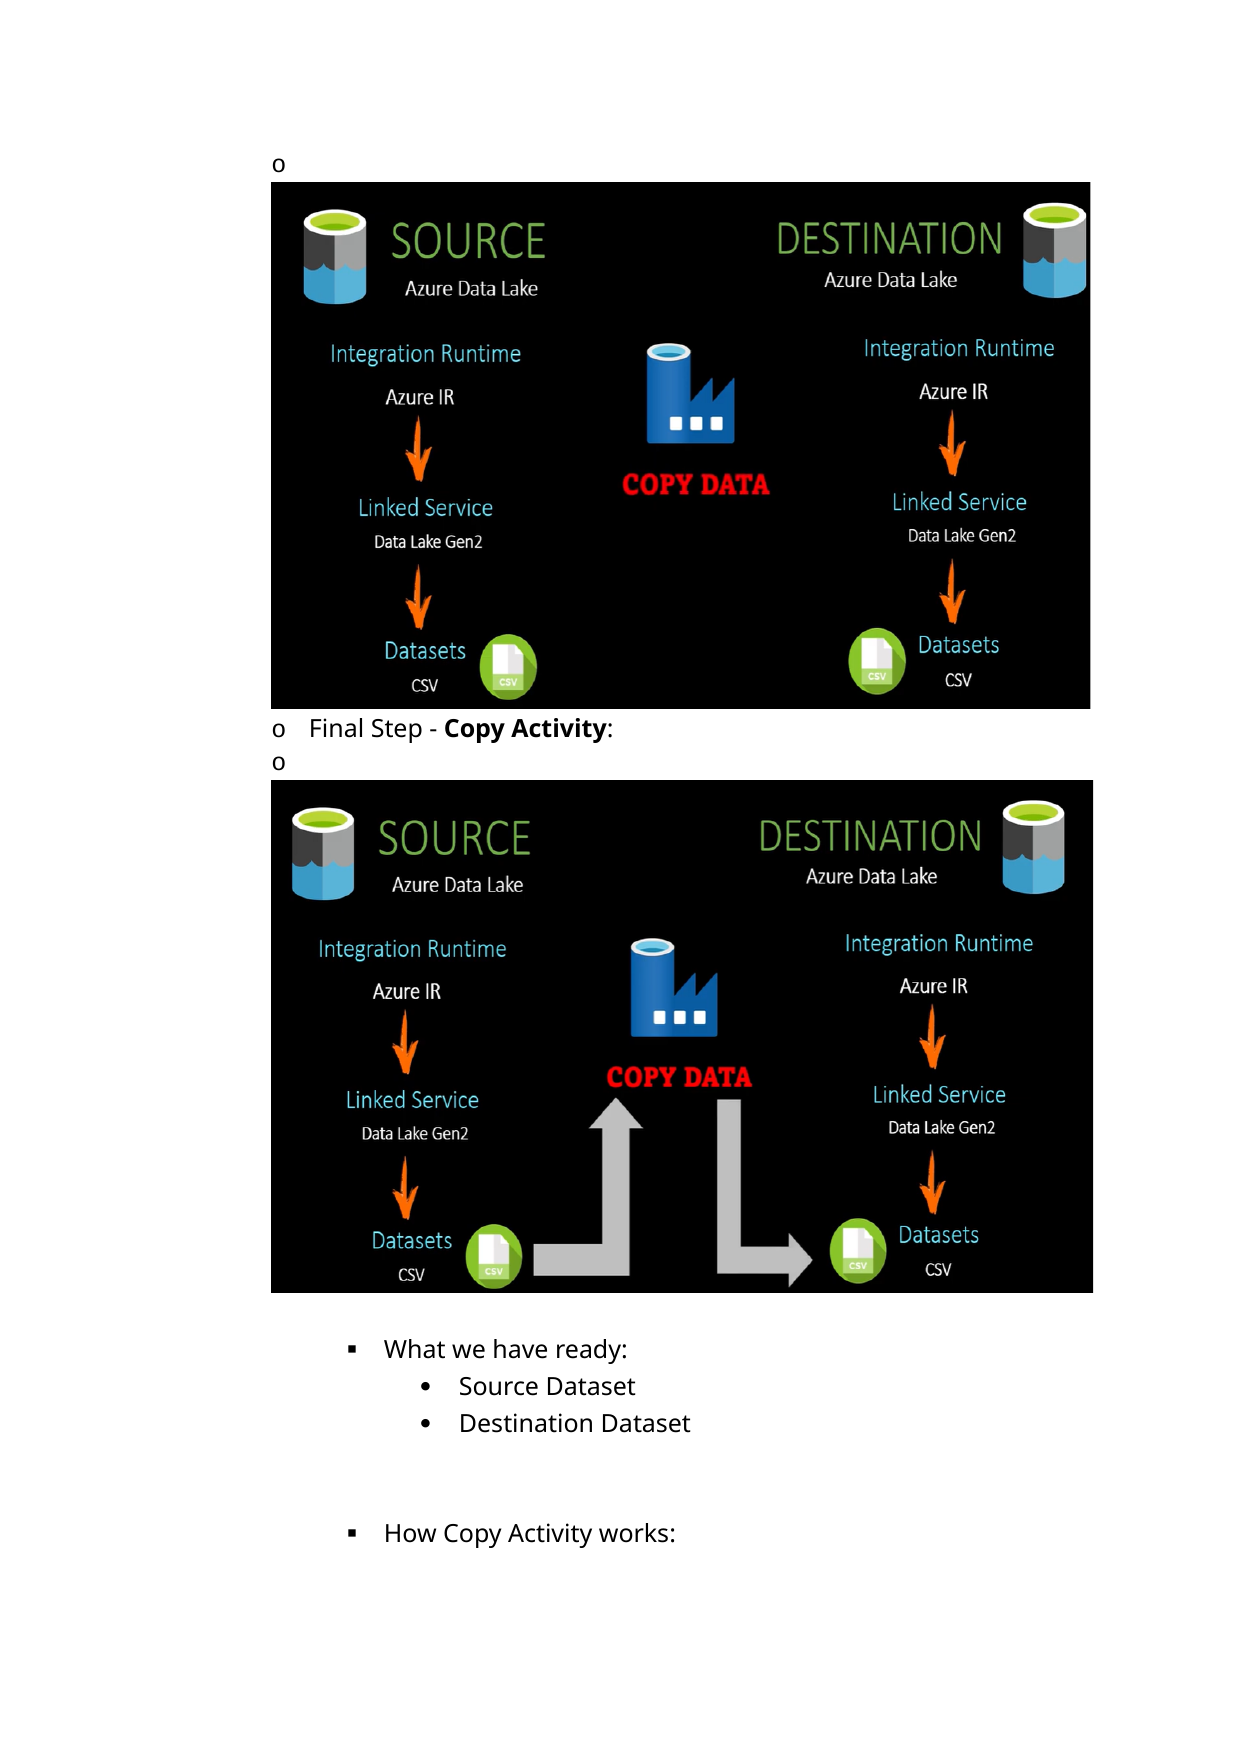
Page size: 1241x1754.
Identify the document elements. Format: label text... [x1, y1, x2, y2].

list Destination Dataset [421, 1405, 1090, 1439]
list Source Dataset [421, 1369, 1090, 1403]
picture [271, 780, 1094, 1293]
list What we have ready: [346, 1332, 1090, 1366]
list How Copy Activity works: [346, 1516, 1090, 1550]
picture [271, 182, 1091, 709]
list Final Step - Copy Activity: [271, 711, 1090, 745]
